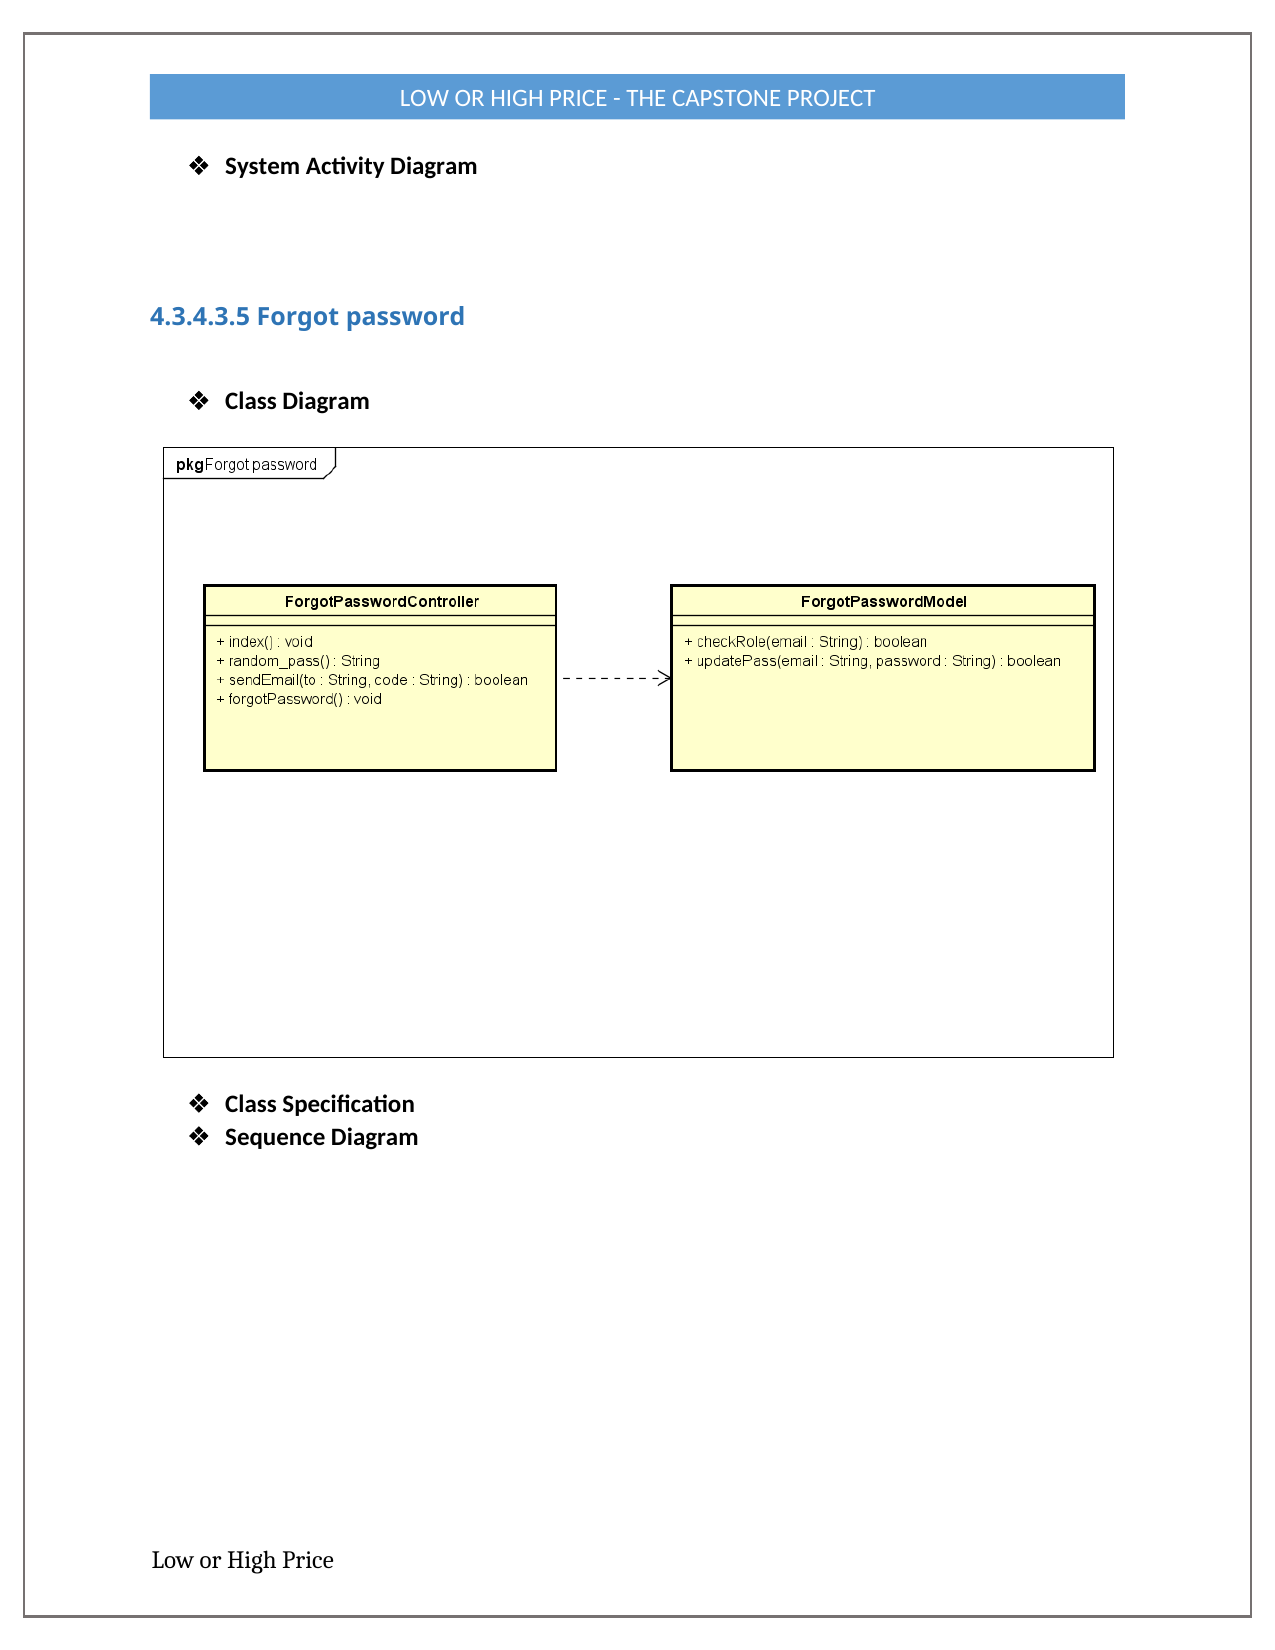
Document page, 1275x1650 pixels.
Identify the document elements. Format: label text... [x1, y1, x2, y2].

picture [150, 434, 1125, 1069]
list Sequence Diagram [187, 1121, 1125, 1151]
subtitle 4.3.4.3.5 Forgot password [150, 299, 1125, 333]
list Class Diagram [187, 385, 1125, 416]
list Class Specification [187, 1088, 1125, 1118]
list System Activity Diagram [187, 150, 1125, 181]
